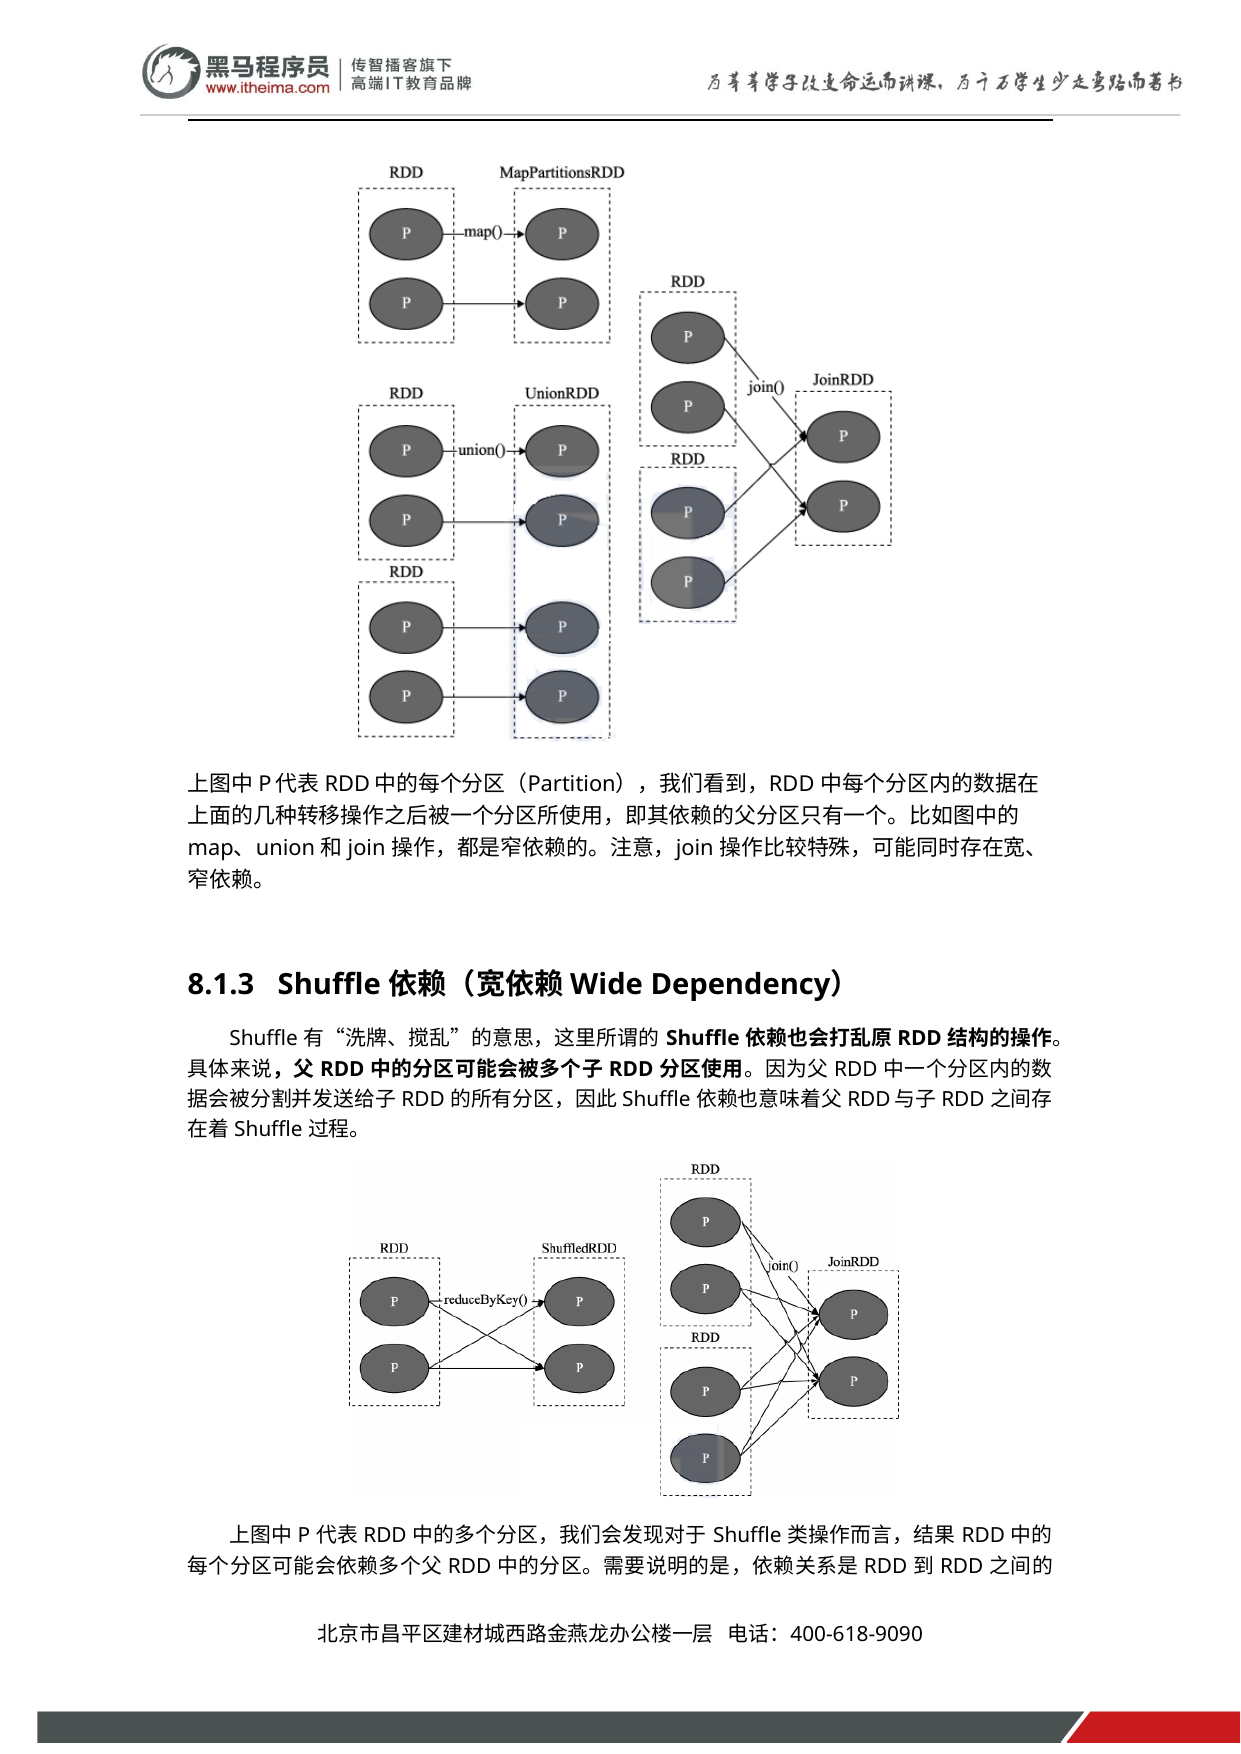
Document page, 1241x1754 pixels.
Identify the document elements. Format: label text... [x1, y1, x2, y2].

text Shuffle 有“洗牌、搅乱”的意思，这里所谓的 Shuffle 依赖也会打乱原 RDD 结构的操作。具体来说，父 RDD 中的分区可能会被多个子 RDD 分区使用。因为父 RDD 中一个分区内的数据会被分割并发送给子 RDD 的所有分区，因此 Shuffle 依赖也意味着父 RDD与子 RDD 之间存在着 Shuffle 过程。 [187, 1022, 1053, 1143]
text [187, 1518, 1053, 1579]
picture [37, 1652, 1241, 1743]
picture [334, 1161, 906, 1500]
picture [37, 0, 1241, 123]
text 上图中 P代表 RDD中的每个分区（Partition），我们看到，RDD 中每个分区内的数据在上面的几种转移操作之后被一个分区所使用，即其依赖的父分区只有一个。比如图中的 map、union 和 join 操作，都是窄依赖的。注意，join 操作比较特殊，可能同时存在宽、窄依赖。 [187, 766, 1053, 893]
subtitle Shuffle 依赖（宽依赖 Wide Dependency） [187, 961, 1053, 1003]
picture [342, 162, 898, 748]
